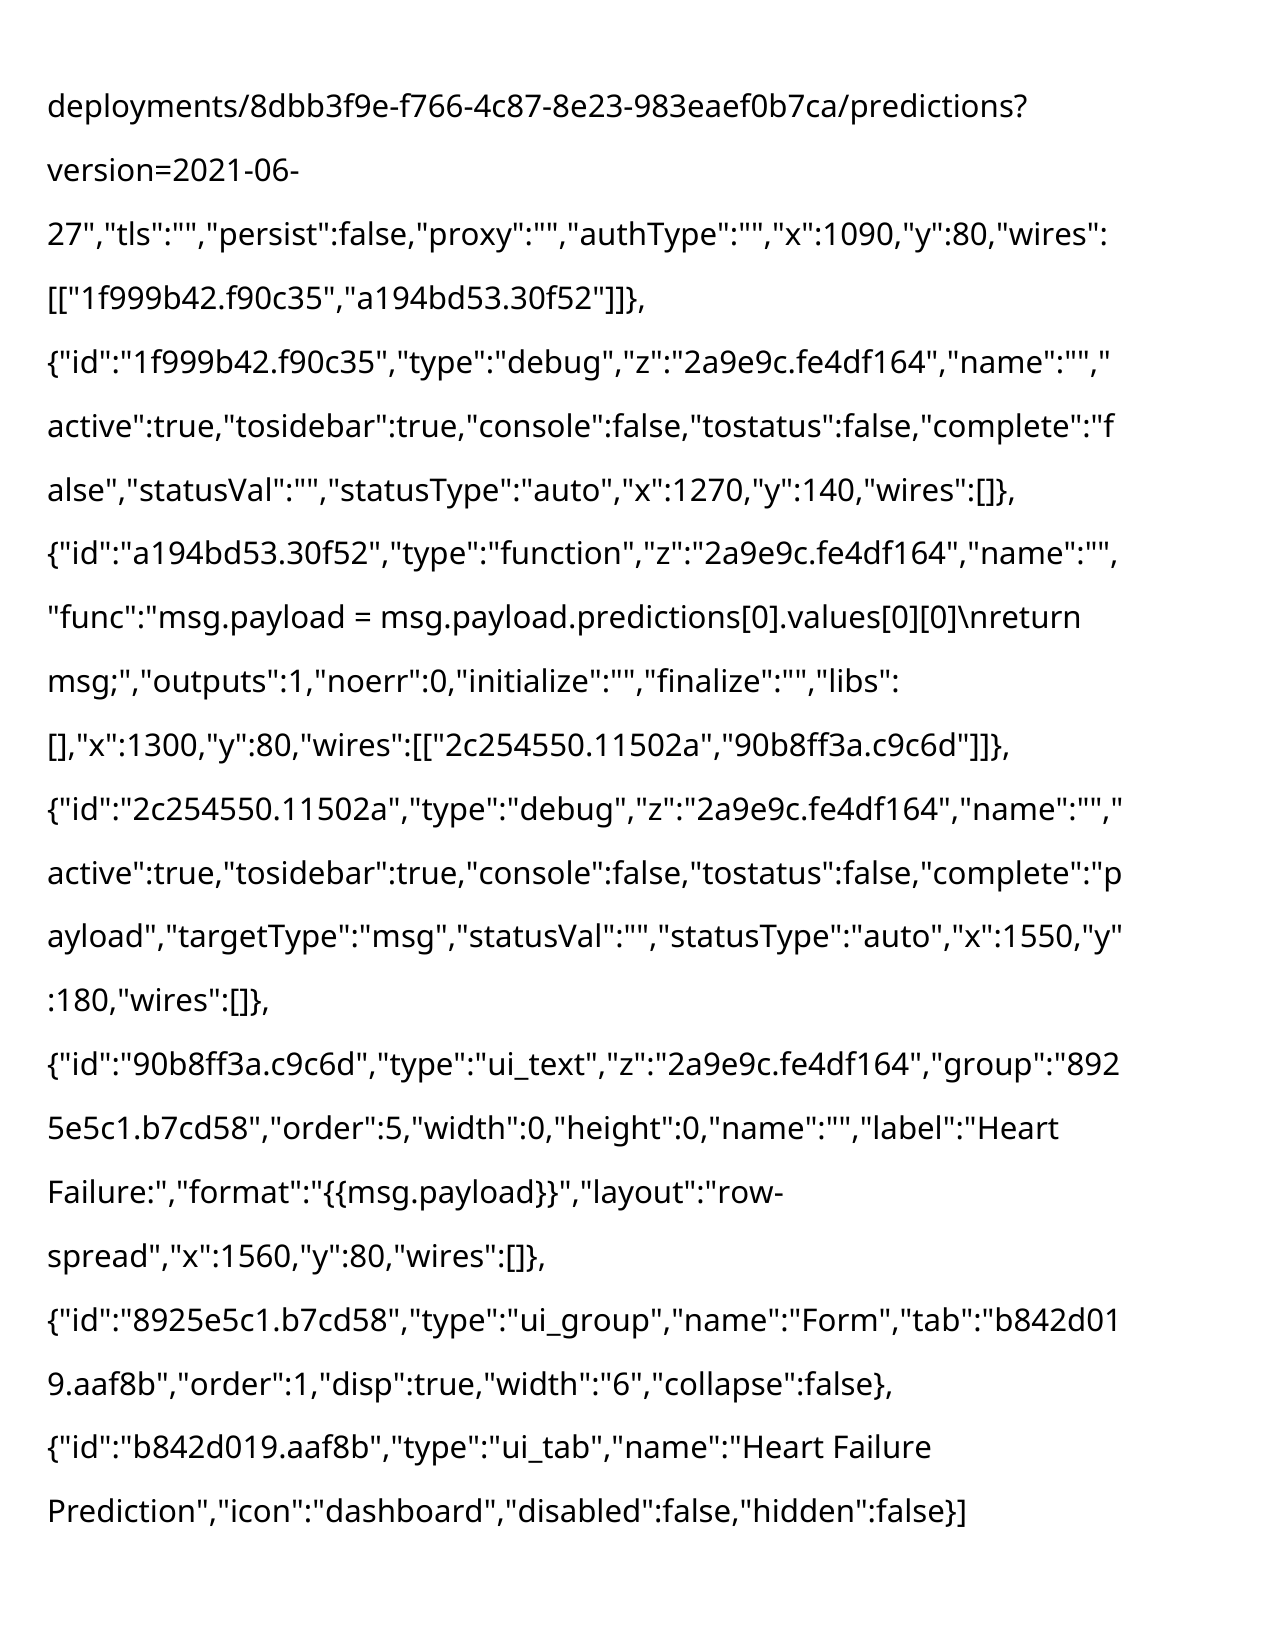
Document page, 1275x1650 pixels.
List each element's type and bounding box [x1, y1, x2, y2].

text [47, 84, 1125, 1532]
